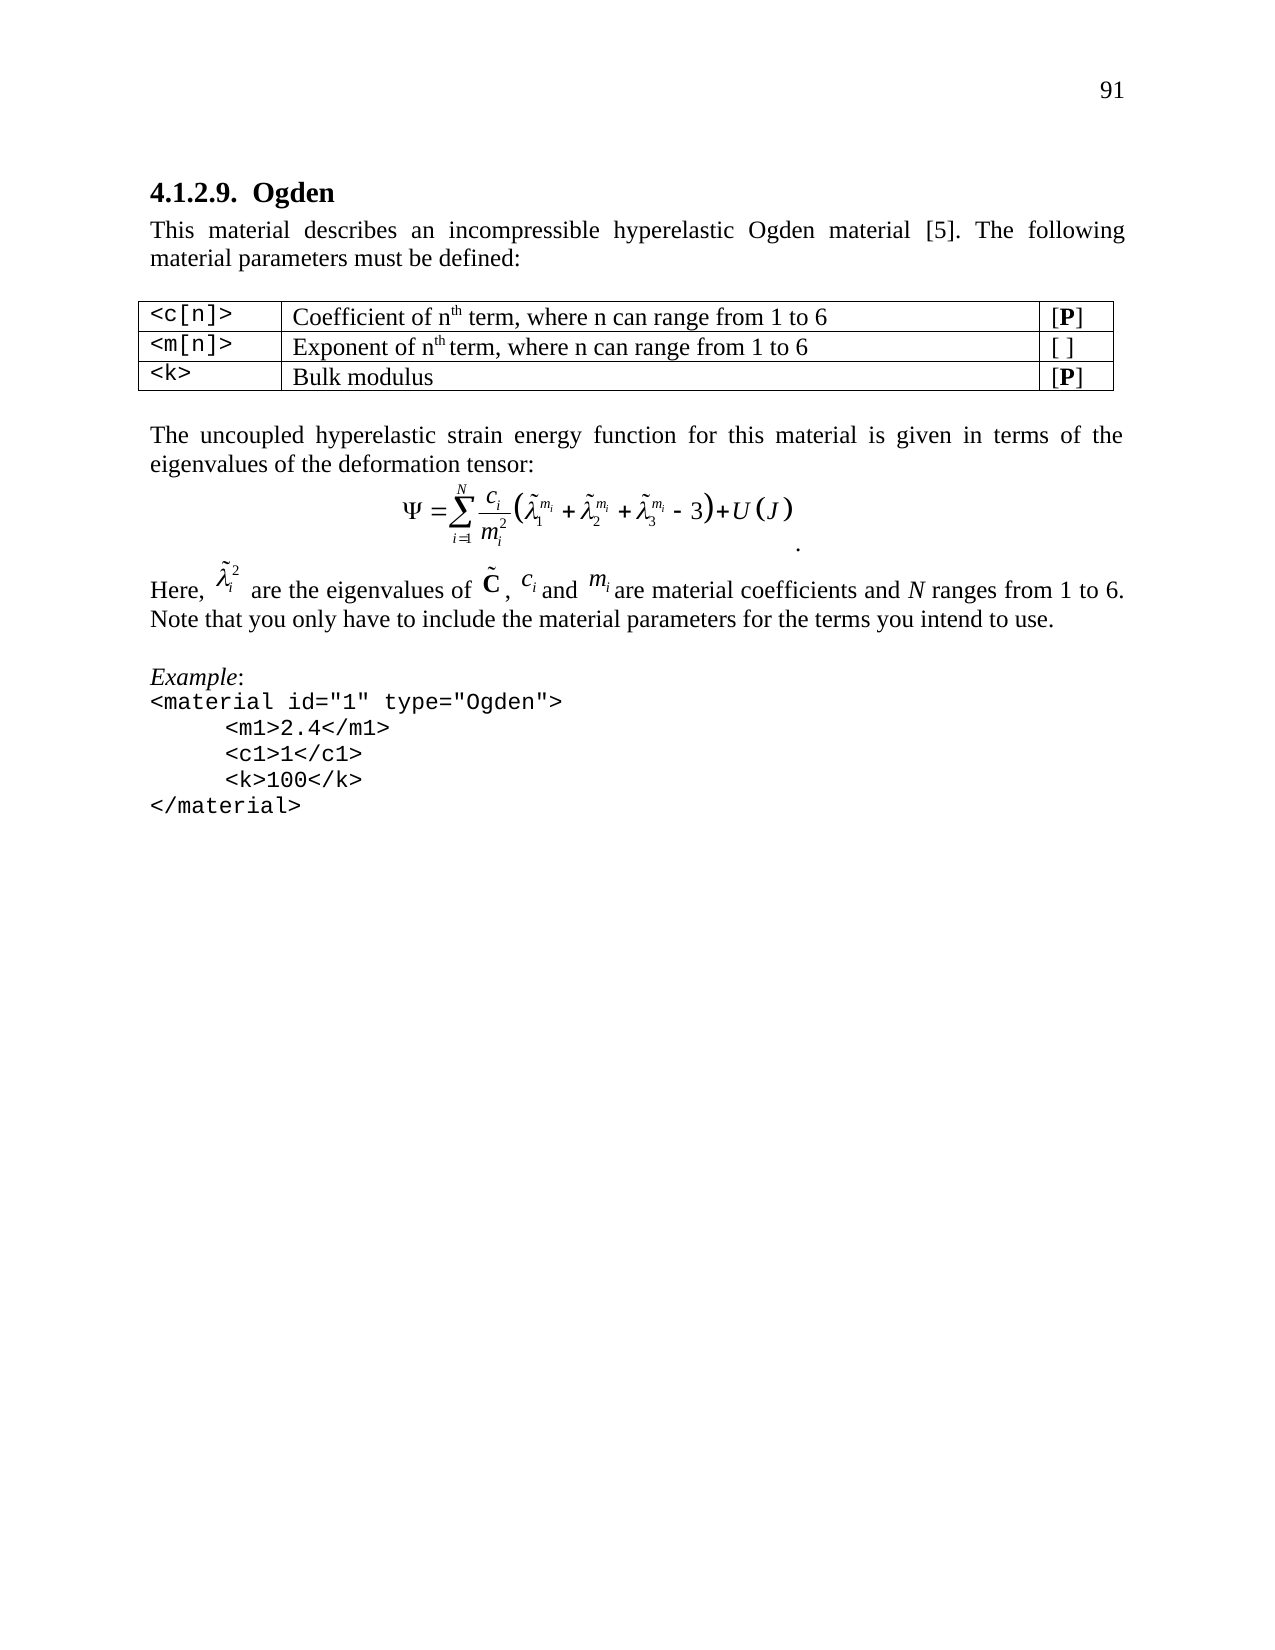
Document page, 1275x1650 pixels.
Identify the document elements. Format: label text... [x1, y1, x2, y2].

subtitle Ogden [150, 175, 1125, 208]
text Here, are the eigenvalues of , and are material coefficients and N ranges from 1 to 6. Note that you only have to include the material parameters for the terms you intend to use. [150, 557, 1125, 633]
text <material id="1" type="Ogden"> [150, 690, 1125, 716]
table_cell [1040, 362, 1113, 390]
text This material describes an incompressible hyperelastic Ogden material [5]. The following material parameters must be defined: [150, 215, 1125, 272]
text . [150, 478, 1125, 557]
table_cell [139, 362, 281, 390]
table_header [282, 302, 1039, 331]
text <k>100</k> [150, 768, 1125, 794]
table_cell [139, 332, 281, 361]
text </material> [150, 794, 1125, 820]
text Example: [150, 662, 1125, 690]
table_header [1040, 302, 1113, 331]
text <c1>1</c1> [150, 742, 1125, 768]
text <m1>2.4</m1> [150, 716, 1125, 742]
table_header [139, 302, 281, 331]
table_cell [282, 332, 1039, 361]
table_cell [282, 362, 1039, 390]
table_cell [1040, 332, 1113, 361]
text The uncoupled hyperelastic strain energy function for this material is given in terms of the eigenvalues of the deformation tensor: [150, 420, 1125, 478]
